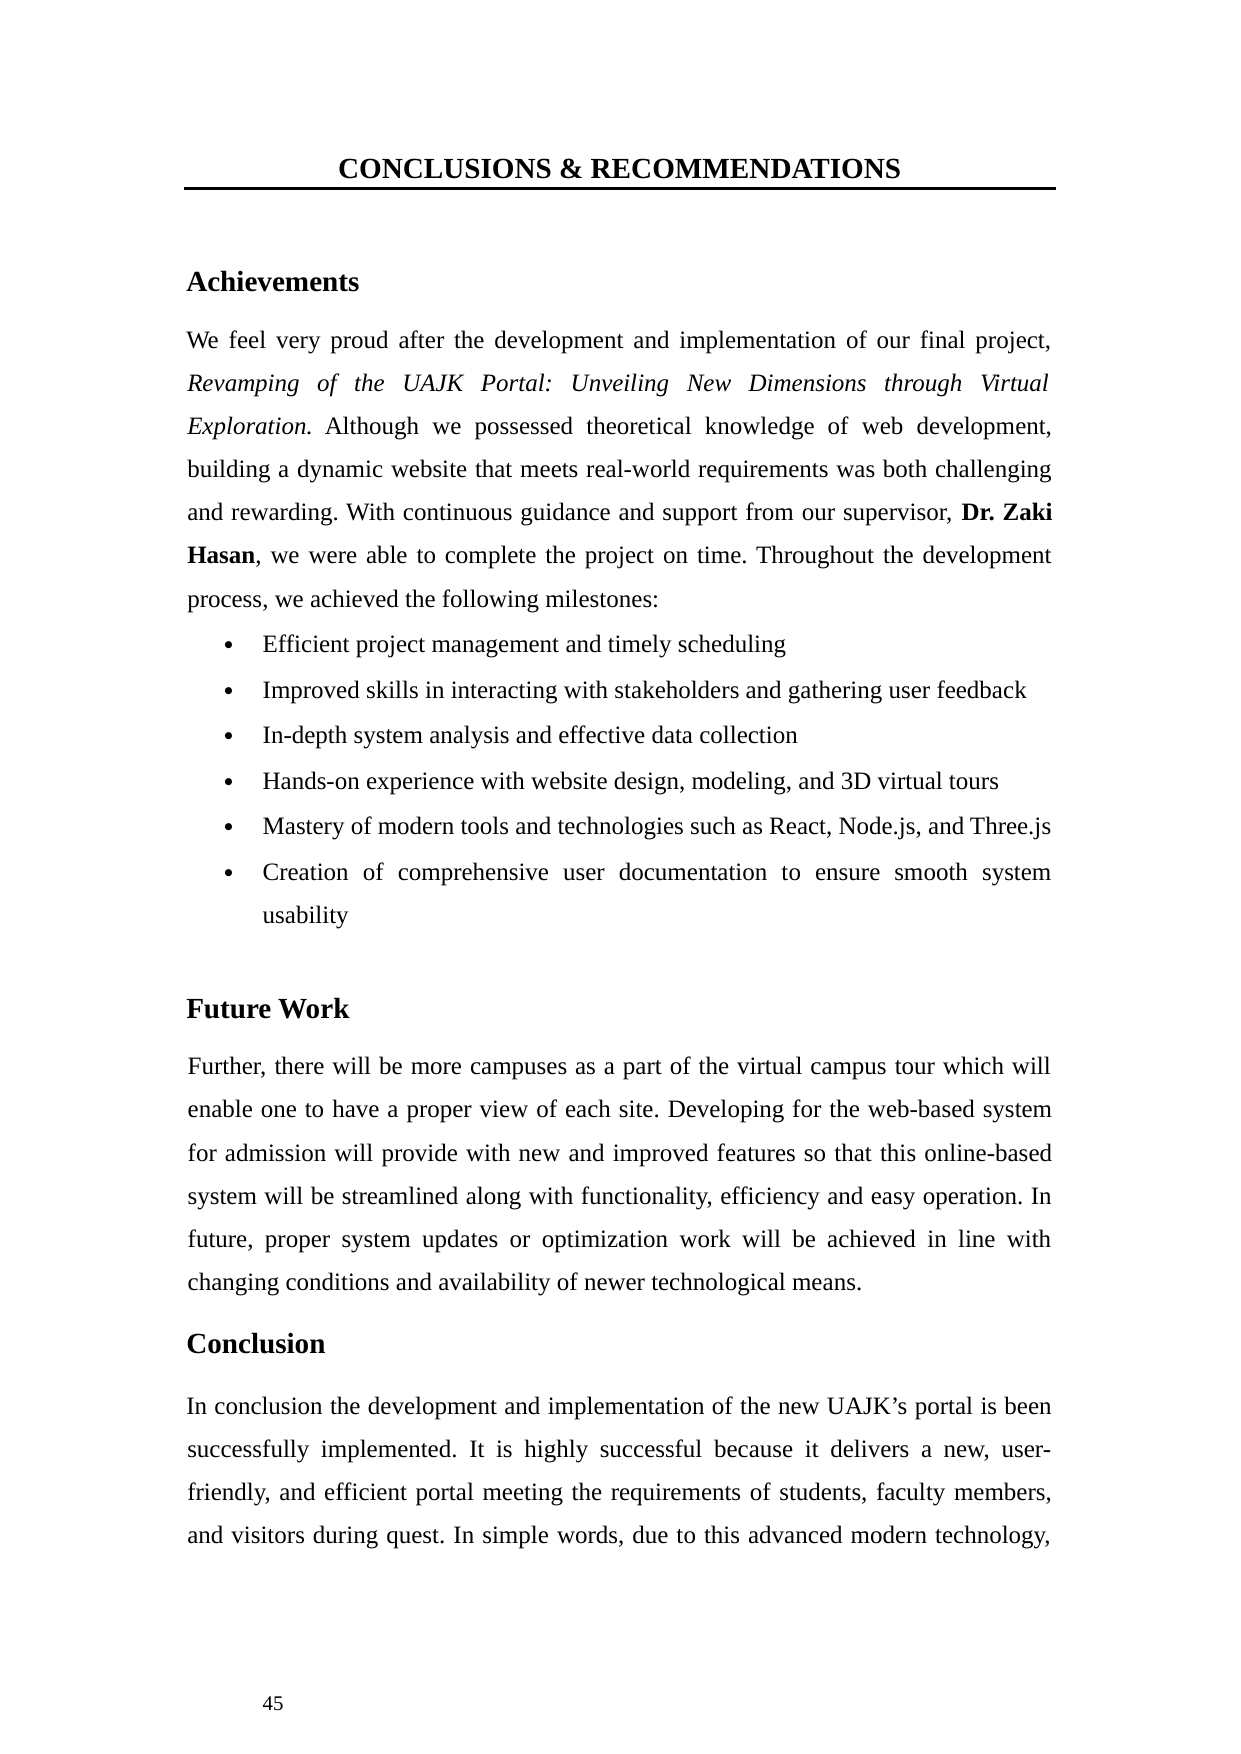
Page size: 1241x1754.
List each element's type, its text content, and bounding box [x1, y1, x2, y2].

subtitle Future Work [186, 991, 776, 1024]
list Improved skills in interacting with stakeholders and gathering user feedback [225, 675, 1052, 703]
list Hands-on experience with website design, modeling, and 3D virtual tours [225, 766, 1052, 794]
text We feel very proud after the development and implementation of our final project, Revamping of the UAJK Portal: Unveiling New Dimensions through Virtual Exploration. Although we possessed theoretical knowledge of web development, building a dynamic website that meets real-world requirements was both challenging and rewarding. With continuous guidance and support from our supervisor, Dr. Zaki Hasan, we were able to complete the project on time. Throughout the development process, we achieved the following milestones: [186, 325, 1052, 612]
list Creation of comprehensive user documentation to ensure smooth system usability [225, 857, 1052, 929]
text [186, 1391, 1052, 1549]
list In-depth system analysis and effective data collection [225, 720, 1052, 749]
subtitle Achievements [186, 264, 776, 298]
text Further, there will be more campuses as a part of the virtual campus tour which will enable one to have a proper view of each site. Developing for the web-based system for admission will provide with new and improved features so that this online-based system will be streamlined along with functionality, efficiency and easy operation. In future, proper system updates or optimization work will be achieved in line with changing conditions and availability of newer technological means. [187, 1051, 1053, 1296]
list Mastery of modern tools and technologies such as React, Node.js, and Three.js [225, 811, 1052, 840]
subtitle CONCLUSIONS & RECOMMENDATIONS [187, 151, 1051, 184]
subtitle Conclusion [186, 1326, 776, 1360]
list Efficient project management and timely scheduling [225, 629, 1052, 658]
